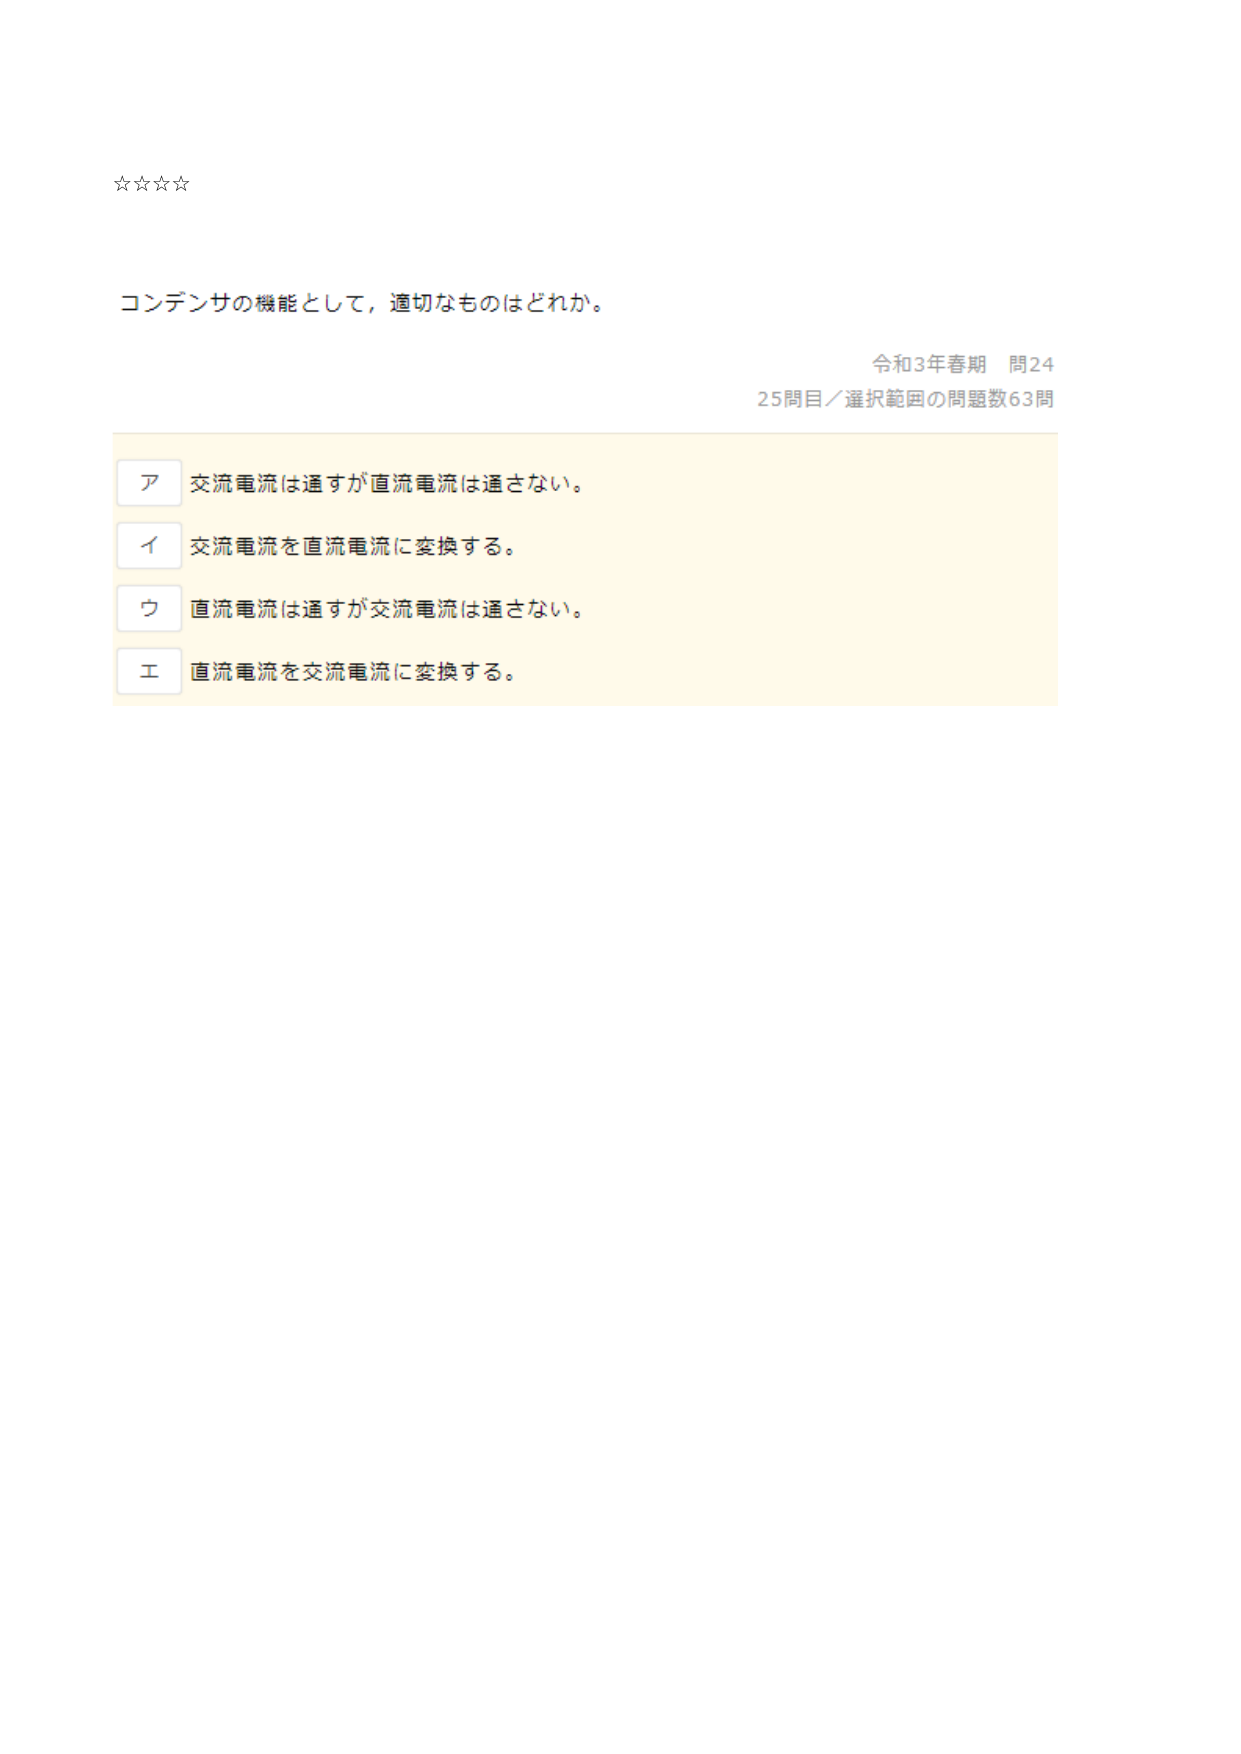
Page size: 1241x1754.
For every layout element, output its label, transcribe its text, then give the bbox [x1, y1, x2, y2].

text ☆☆☆☆ [112, 164, 1128, 202]
picture [112, 277, 1058, 706]
